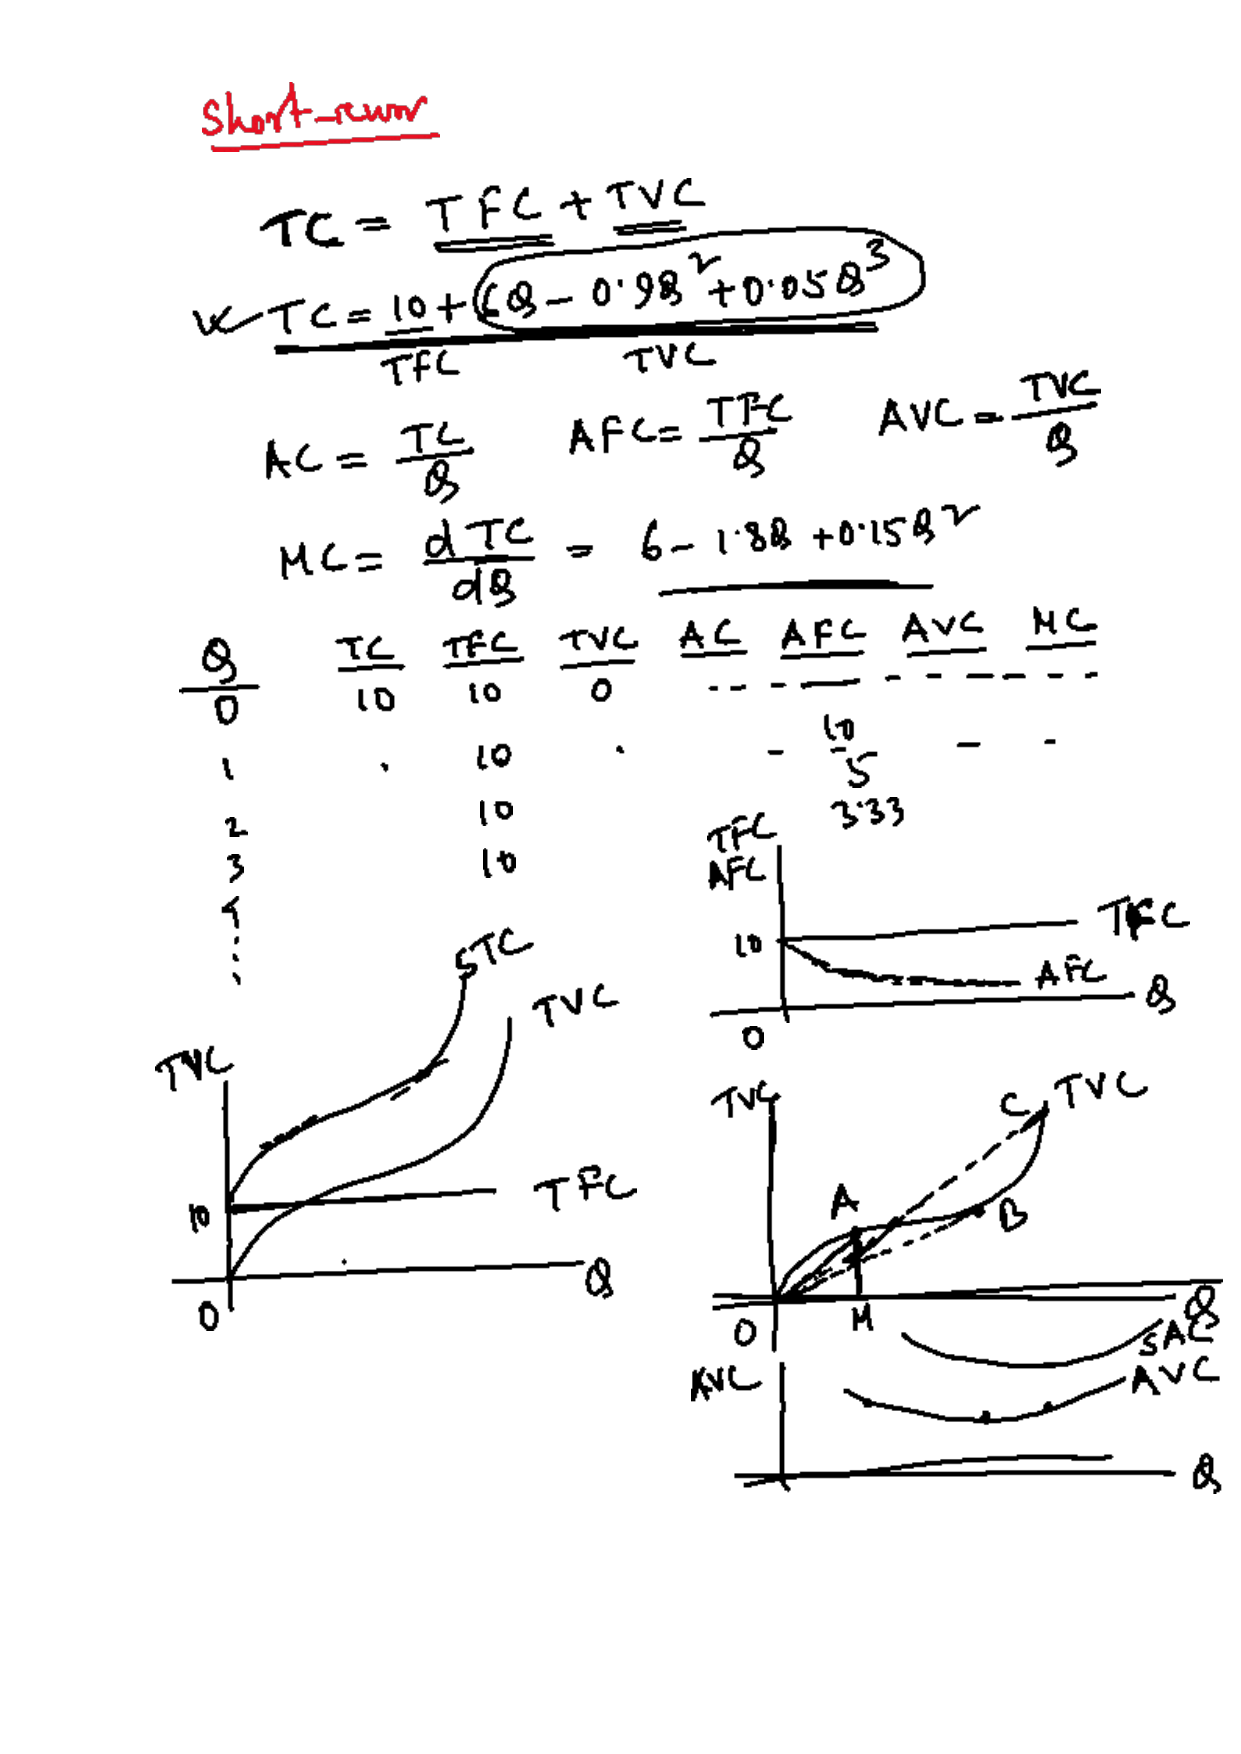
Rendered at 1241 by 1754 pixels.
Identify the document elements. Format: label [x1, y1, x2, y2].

picture [227, 854, 244, 883]
picture [707, 797, 1190, 1023]
picture [179, 178, 1101, 788]
picture [742, 1026, 764, 1050]
picture [480, 800, 513, 826]
picture [155, 896, 637, 1331]
picture [225, 817, 248, 837]
picture [691, 1071, 1223, 1494]
picture [483, 848, 516, 878]
picture [202, 82, 440, 152]
